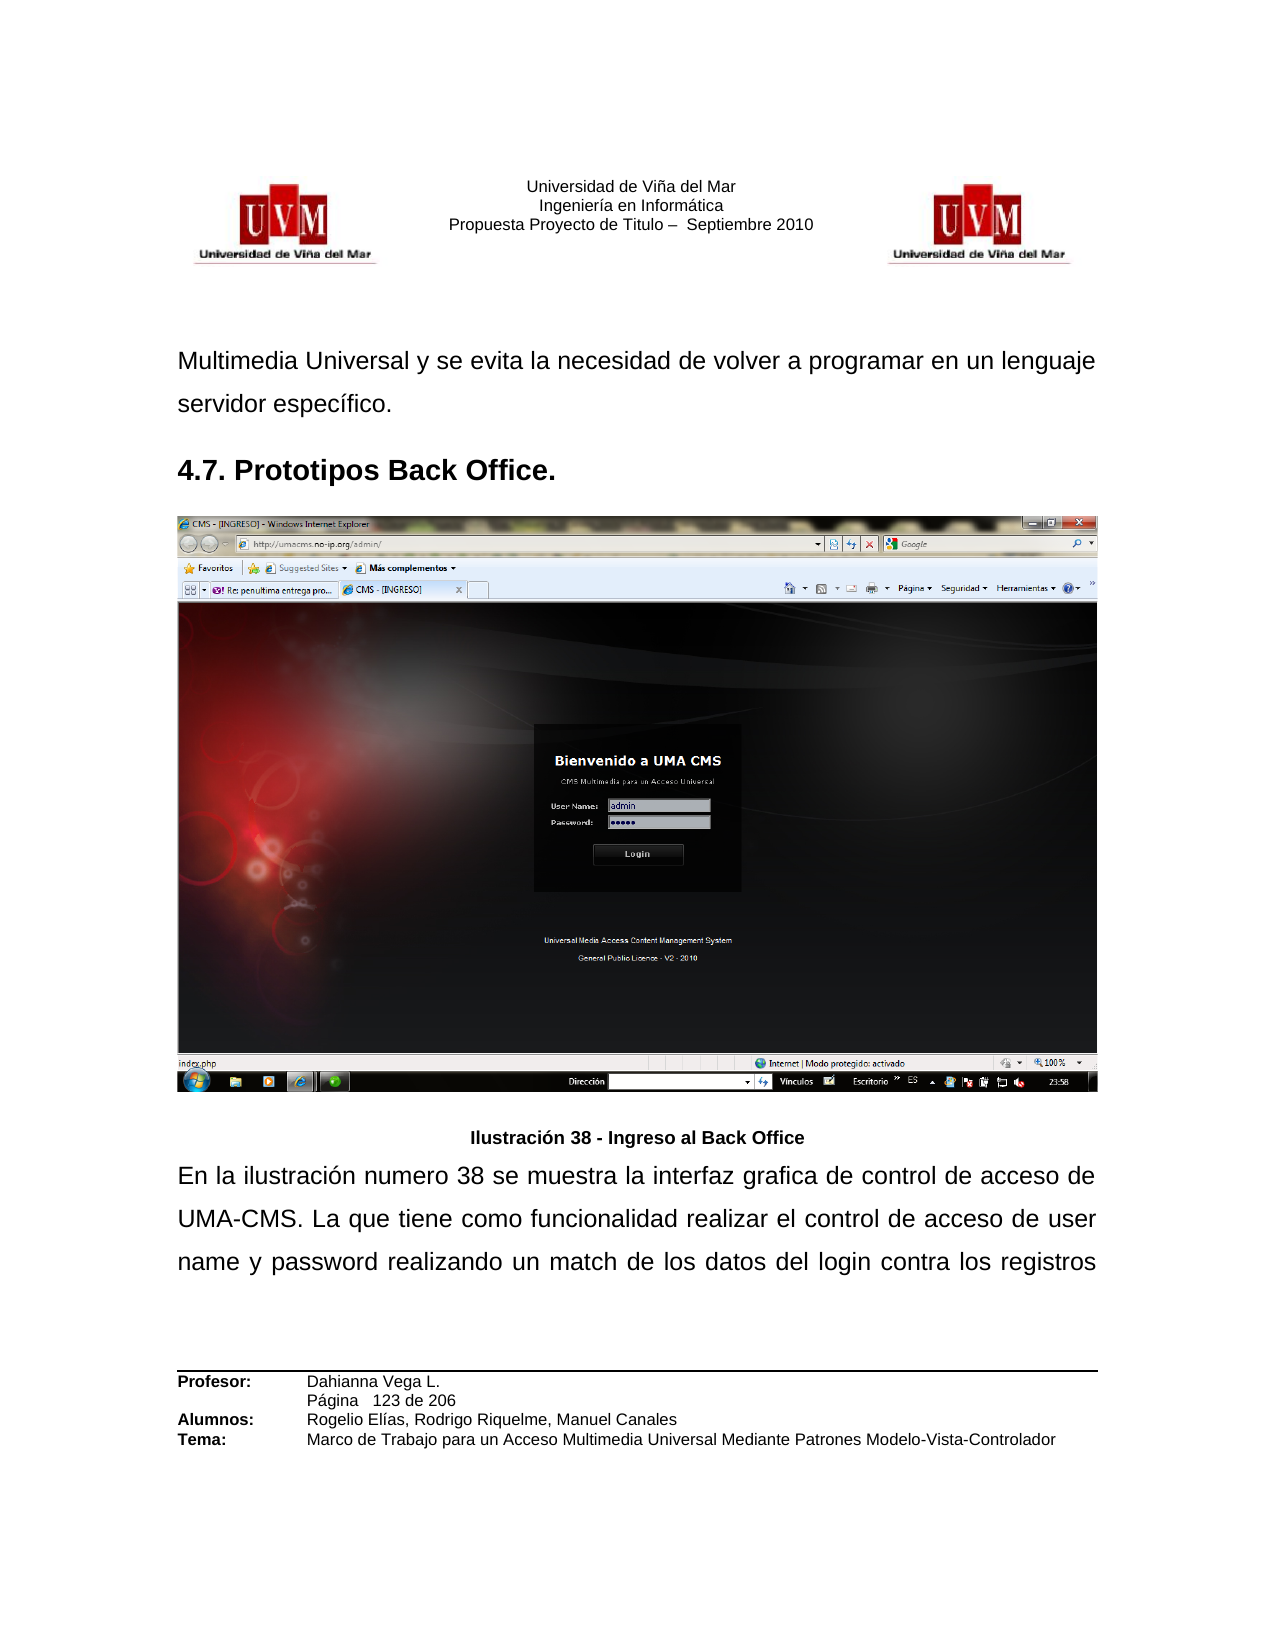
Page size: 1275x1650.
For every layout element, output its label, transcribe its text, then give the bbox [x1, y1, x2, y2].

picture [177, 516, 1098, 1092]
picture [177, 176, 390, 267]
picture [871, 176, 1084, 267]
text Ilustración 38 - Ingreso al Back Office [177, 1127, 1098, 1148]
subtitle 4.7. Prototipos Back Office. [177, 453, 1098, 487]
